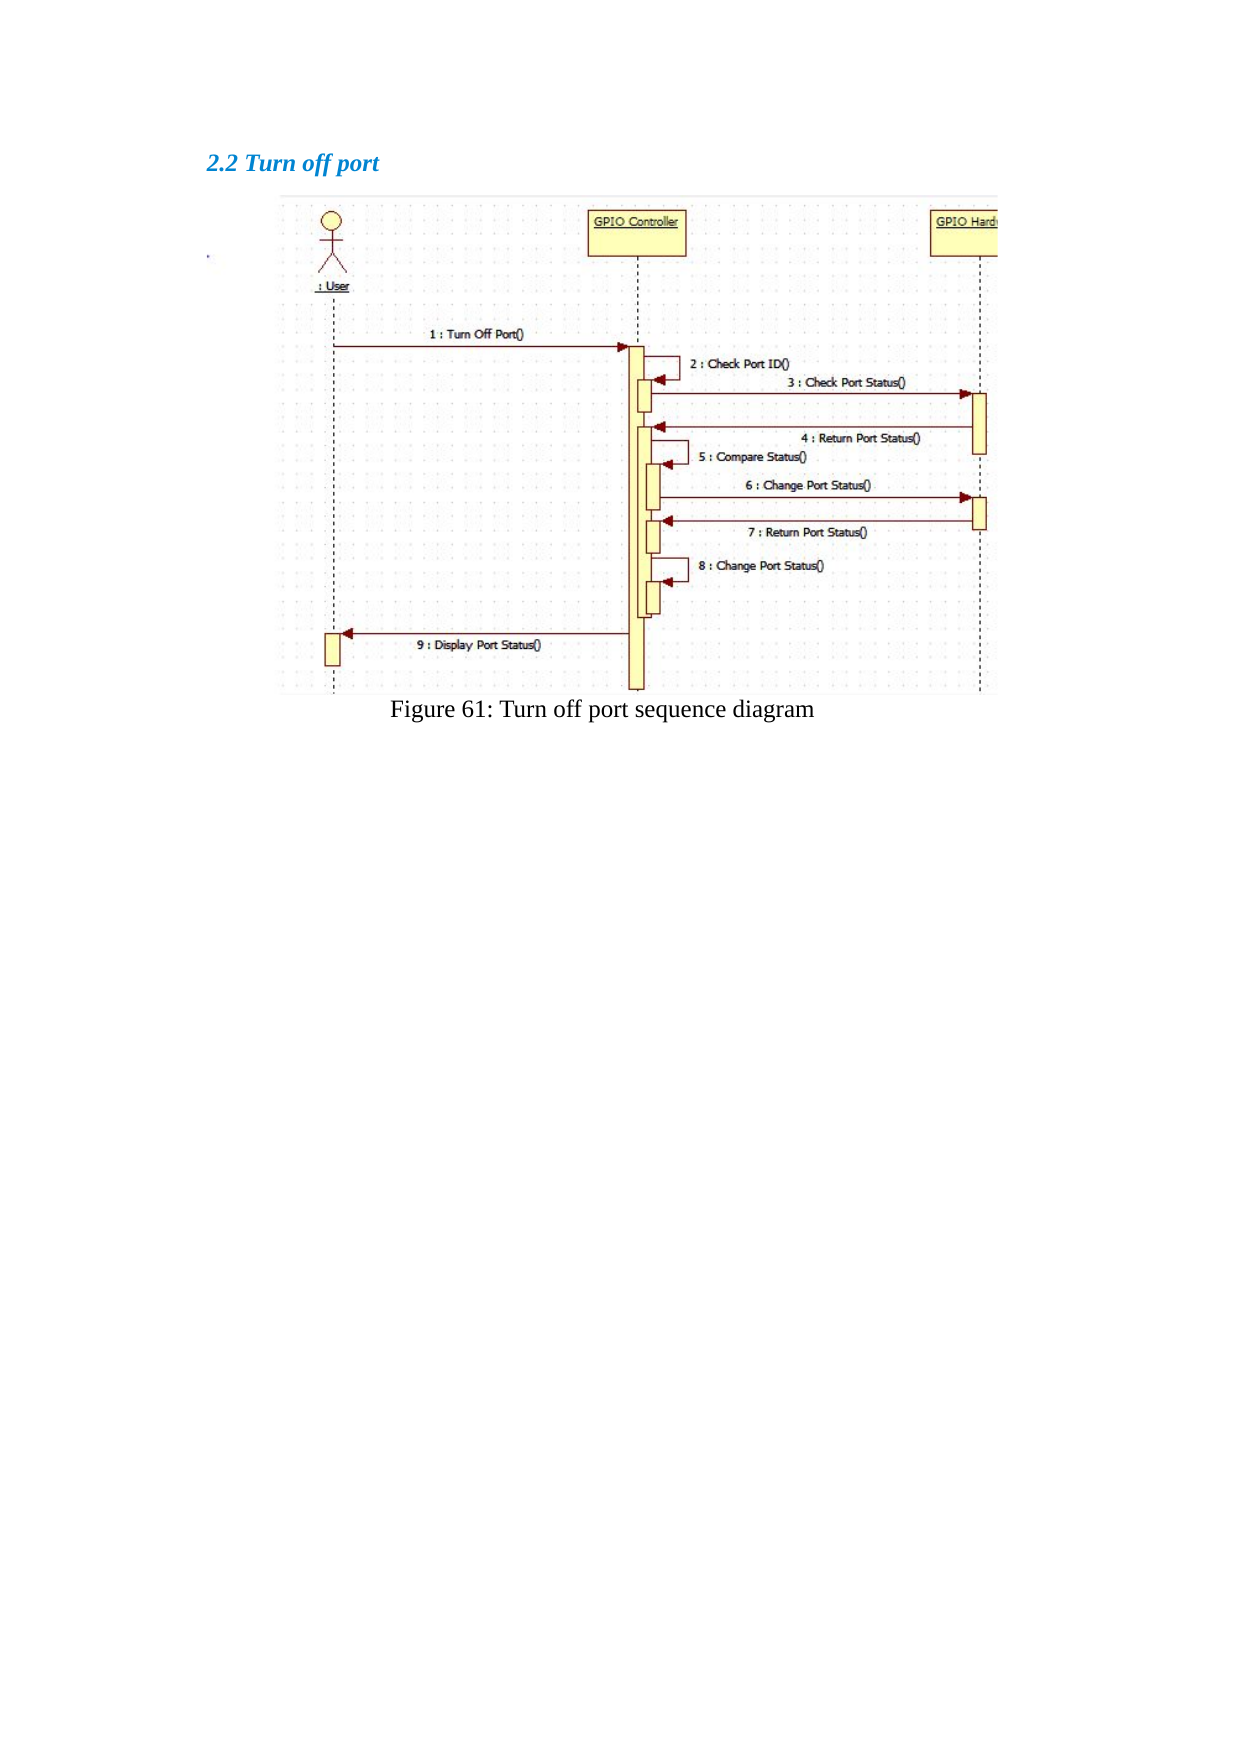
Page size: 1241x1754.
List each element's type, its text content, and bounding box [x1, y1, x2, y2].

subtitle 2.2 Turn off port [207, 148, 1122, 176]
picture [206, 195, 998, 695]
